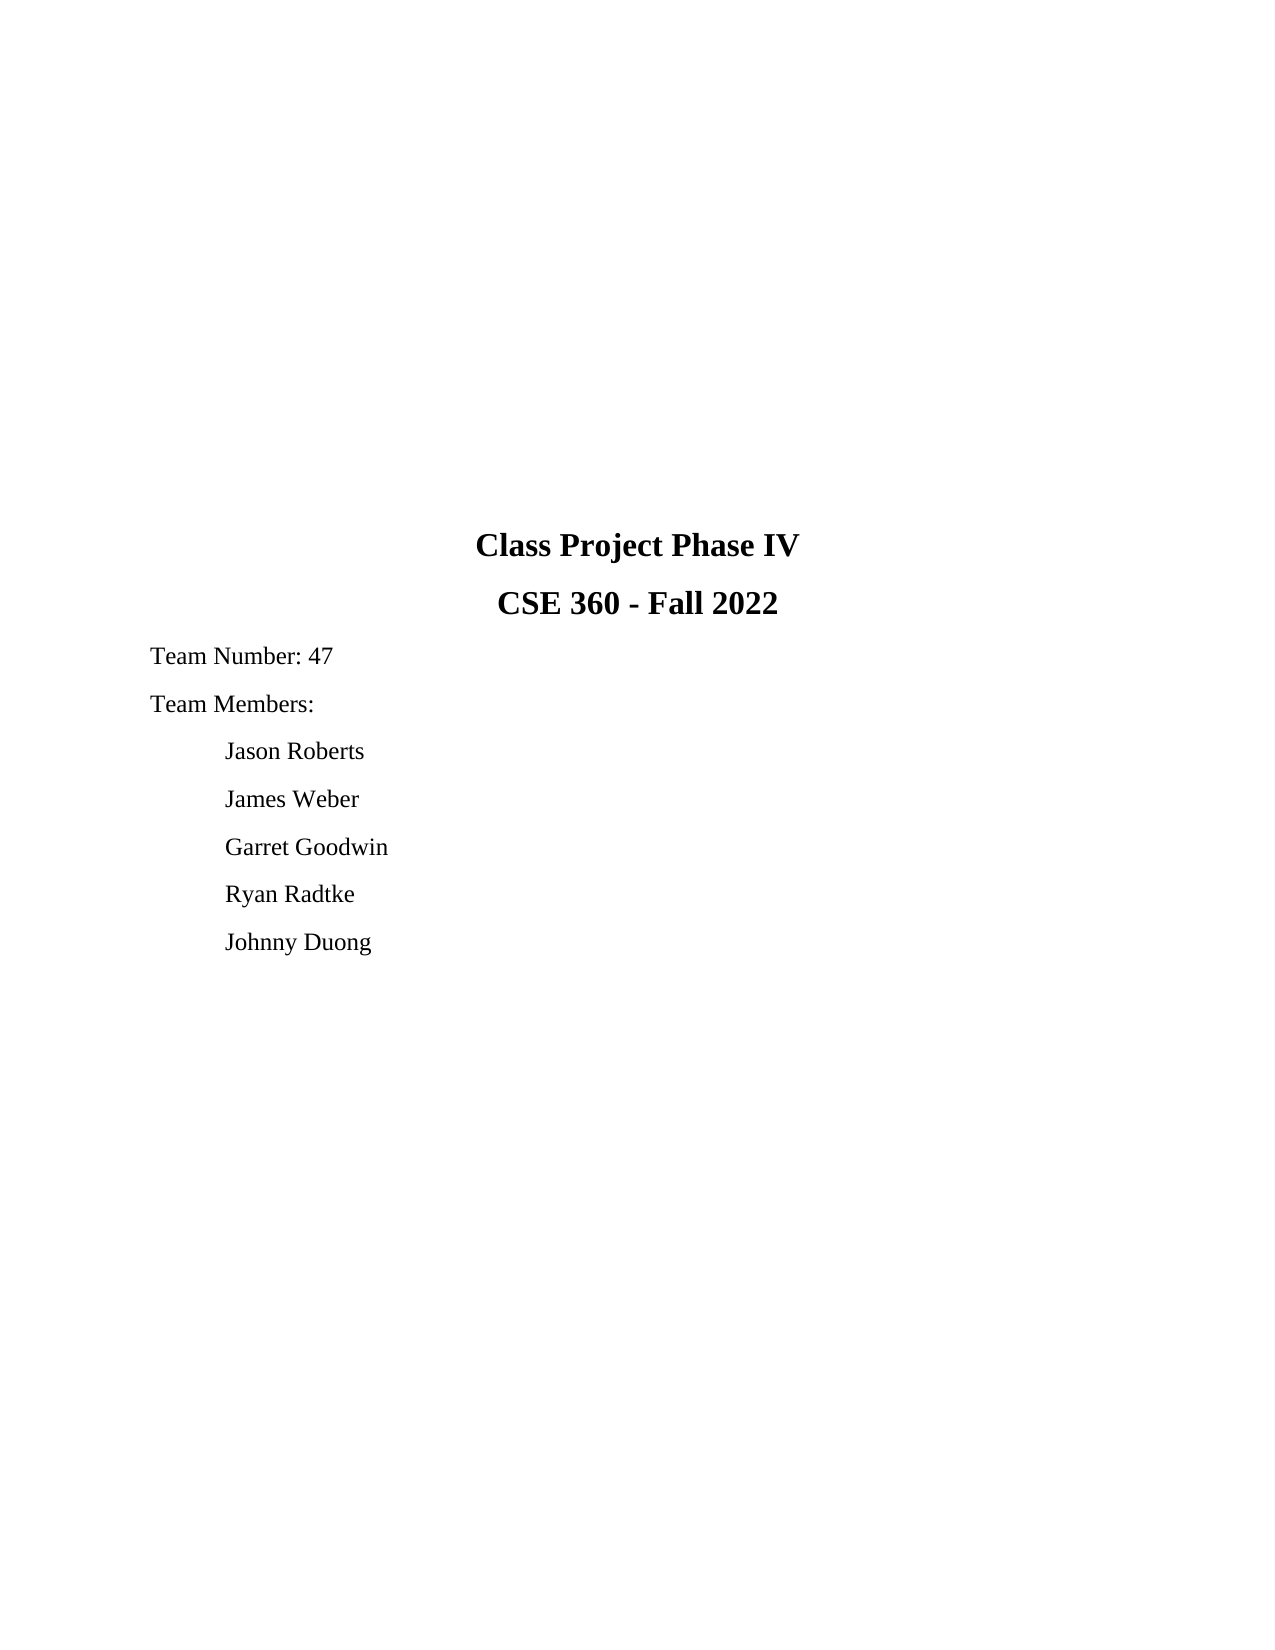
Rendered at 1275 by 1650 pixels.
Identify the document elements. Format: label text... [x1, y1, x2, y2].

text Garret Goodwin [225, 832, 1125, 861]
text James Weber [225, 784, 1125, 813]
text CSE 360 - Fall 2022 [150, 583, 1125, 621]
text Class Project Phase IV [150, 525, 1125, 563]
text Ryan Radtke [225, 879, 1125, 908]
text Team Members: [150, 689, 1125, 717]
text Jason Roberts [225, 736, 1125, 765]
text Johnny Duong [225, 927, 1125, 956]
text Team Number: 47 [150, 641, 1125, 670]
